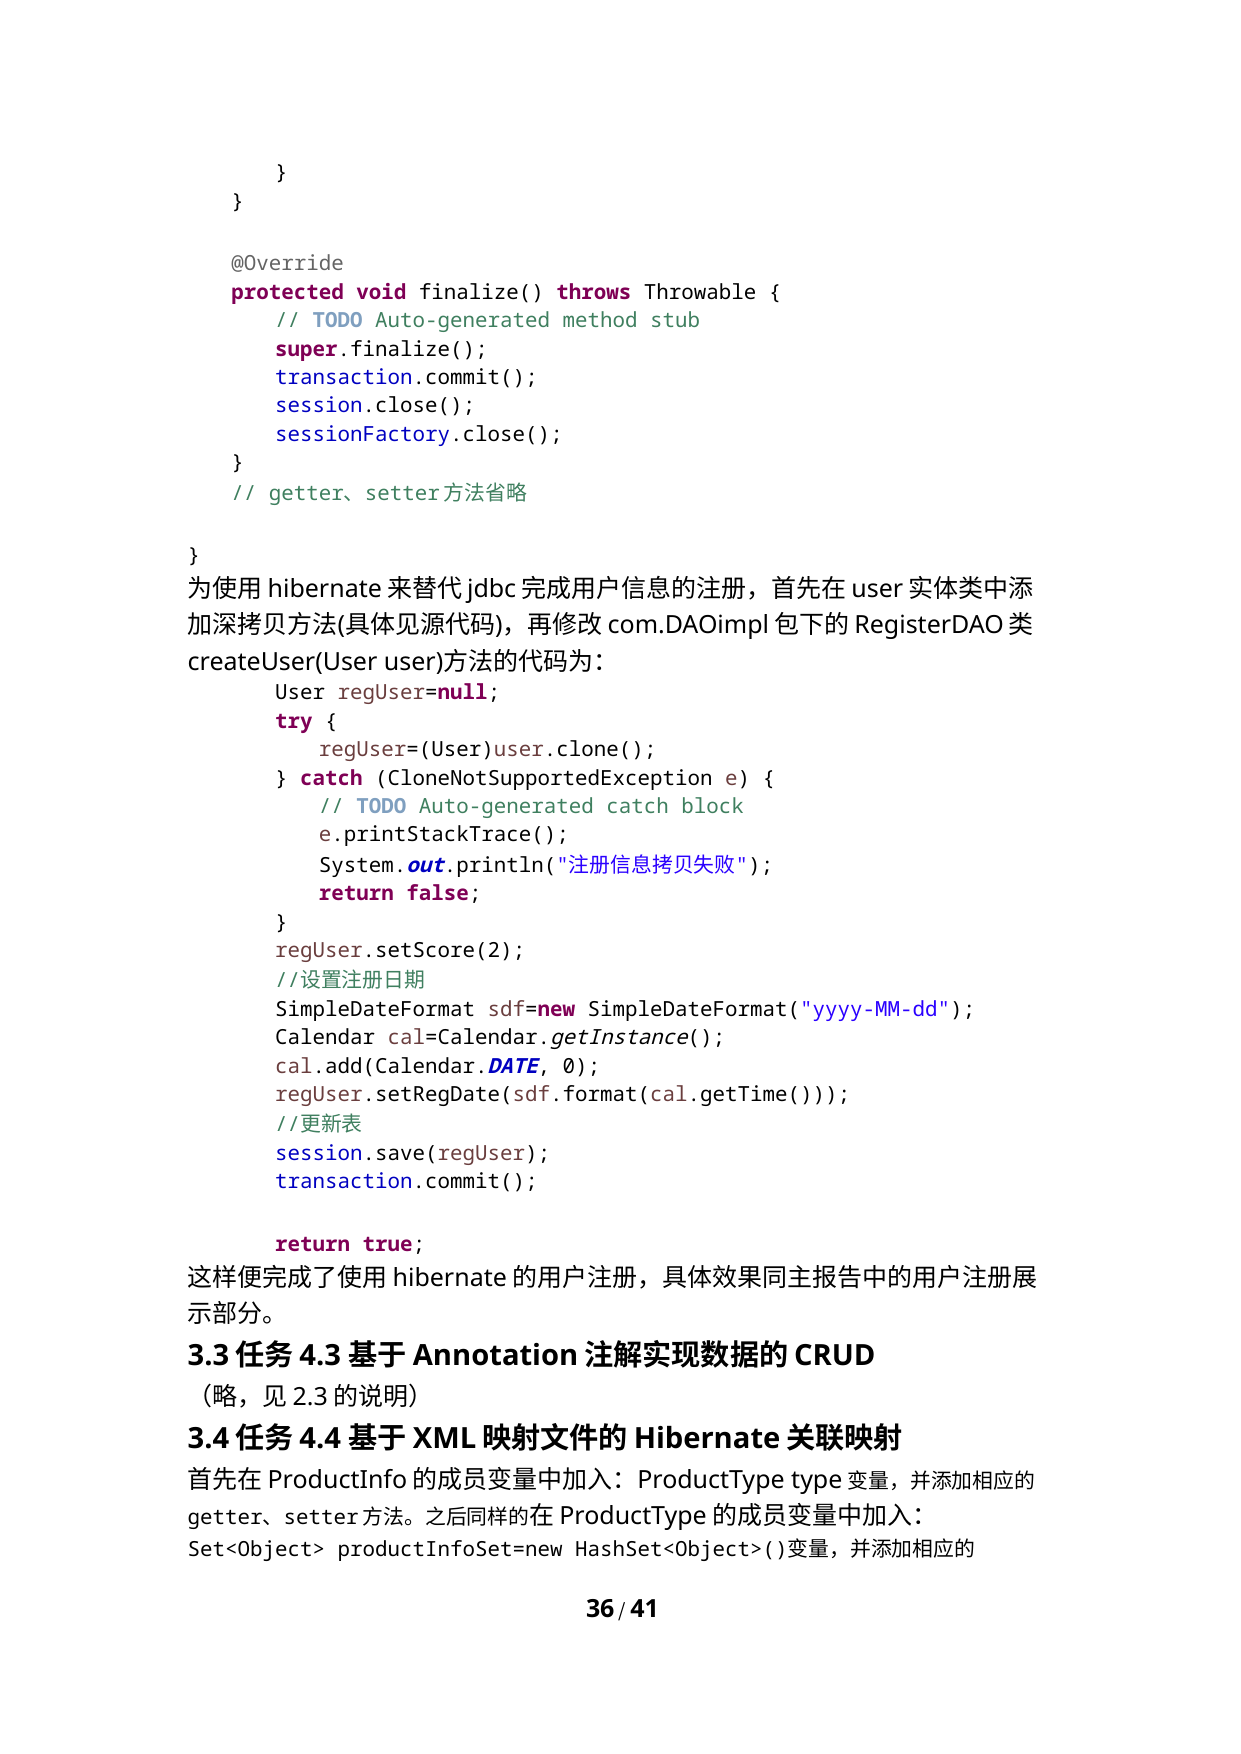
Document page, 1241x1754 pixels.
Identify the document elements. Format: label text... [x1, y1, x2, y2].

text 为使用hibernate来替代jdbc完成用户信息的注册，首先在user实体类中添加深拷贝方法(具体见源代码)，再修改com.DAOimpl包下的RegisterDAO类createUser(User user)方法的代码为： [187, 569, 1053, 677]
text } [187, 157, 1053, 186]
text @Override [187, 248, 1053, 277]
text protected void finalize() throws Throwable { [187, 277, 1053, 305]
text } [187, 447, 1053, 476]
text // TODO Auto-generated catch block [187, 791, 1053, 819]
text super.finalize(); [187, 334, 1053, 362]
subtitle 3.3任务4.3 基于Annotation注解实现数据的CRUD [187, 1332, 1053, 1374]
text cal.add(Calendar.DATE, 0); [187, 1051, 1053, 1079]
text User regUser=null; [231, 677, 1053, 706]
text regUser=(User)user.clone(); [187, 734, 1053, 763]
text } catch (CloneNotSupportedException e) { [187, 763, 1053, 791]
text transaction.commit(); [187, 362, 1053, 391]
text 这样便完成了使用hibernate的用户注册，具体效果同主报告中的用户注册展示部分。 [187, 1257, 1053, 1330]
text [187, 1459, 1053, 1562]
text } [187, 907, 1053, 935]
text // getter、setter方法省略 [187, 476, 1053, 506]
text e.printStackTrace(); [187, 819, 1053, 848]
text //设置注册日期 [187, 964, 1053, 994]
text regUser.setScore(2); [187, 935, 1053, 964]
text SimpleDateFormat sdf=new SimpleDateFormat("yyyy-MM-dd"); [187, 994, 1053, 1022]
text } [187, 186, 1053, 214]
text // TODO Auto-generated method stub [187, 305, 1053, 334]
text sessionFactory.close(); [187, 419, 1053, 447]
text transaction.commit(); [187, 1166, 1053, 1195]
text （略，见2.3的说明） [187, 1376, 1053, 1413]
text return false; [187, 878, 1053, 907]
text return true; [187, 1229, 1053, 1257]
subtitle 3.4任务4.4 基于XML映射文件的Hibernate关联映射 [187, 1415, 1053, 1457]
text try { [187, 706, 1053, 734]
text System.out.println("注册信息拷贝失败"); [187, 848, 1053, 878]
text } [187, 540, 1053, 569]
text //更新表 [187, 1108, 1053, 1138]
text session.close(); [187, 391, 1053, 419]
text Calendar cal=Calendar.getInstance(); [187, 1022, 1053, 1051]
text session.save(regUser); [187, 1138, 1053, 1166]
text regUser.setRegDate(sdf.format(cal.getTime())); [187, 1079, 1053, 1108]
